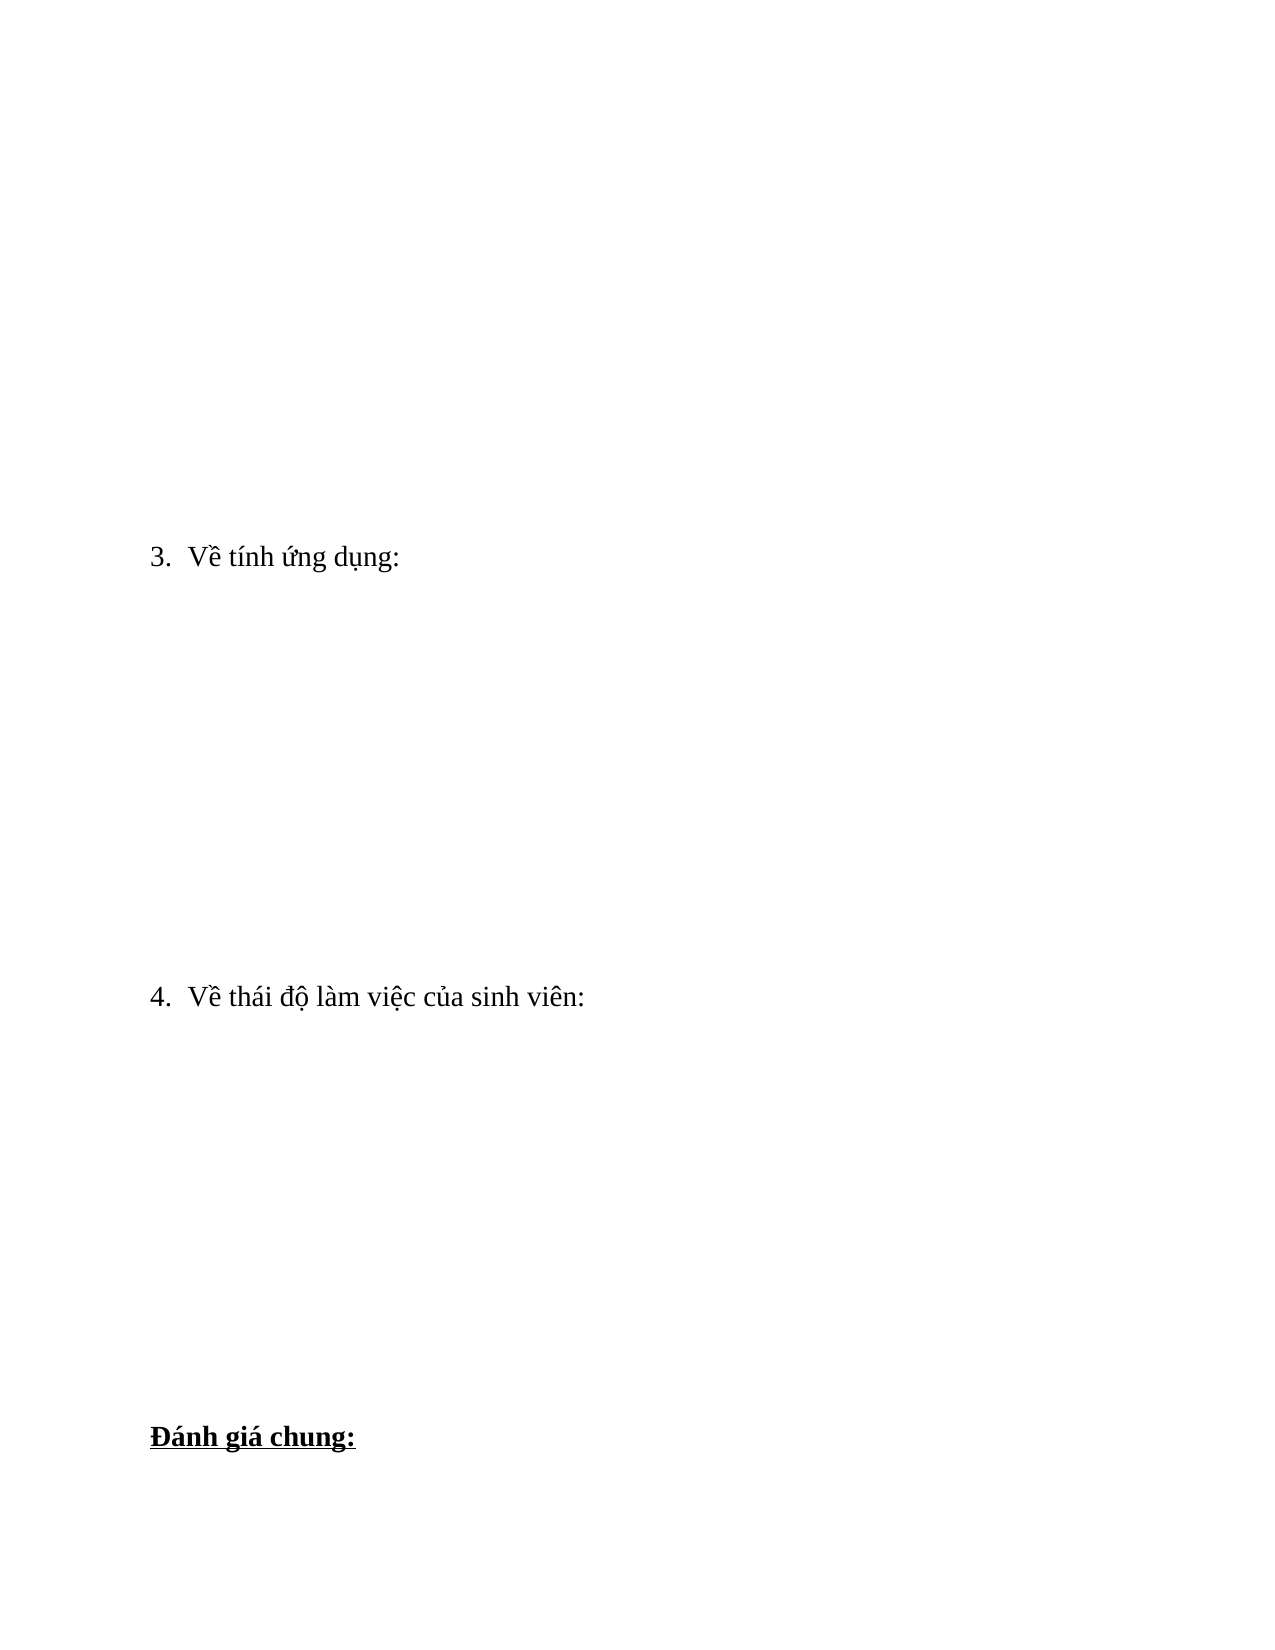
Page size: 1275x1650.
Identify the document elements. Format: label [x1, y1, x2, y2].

table_cell [139, 150, 1225, 1464]
